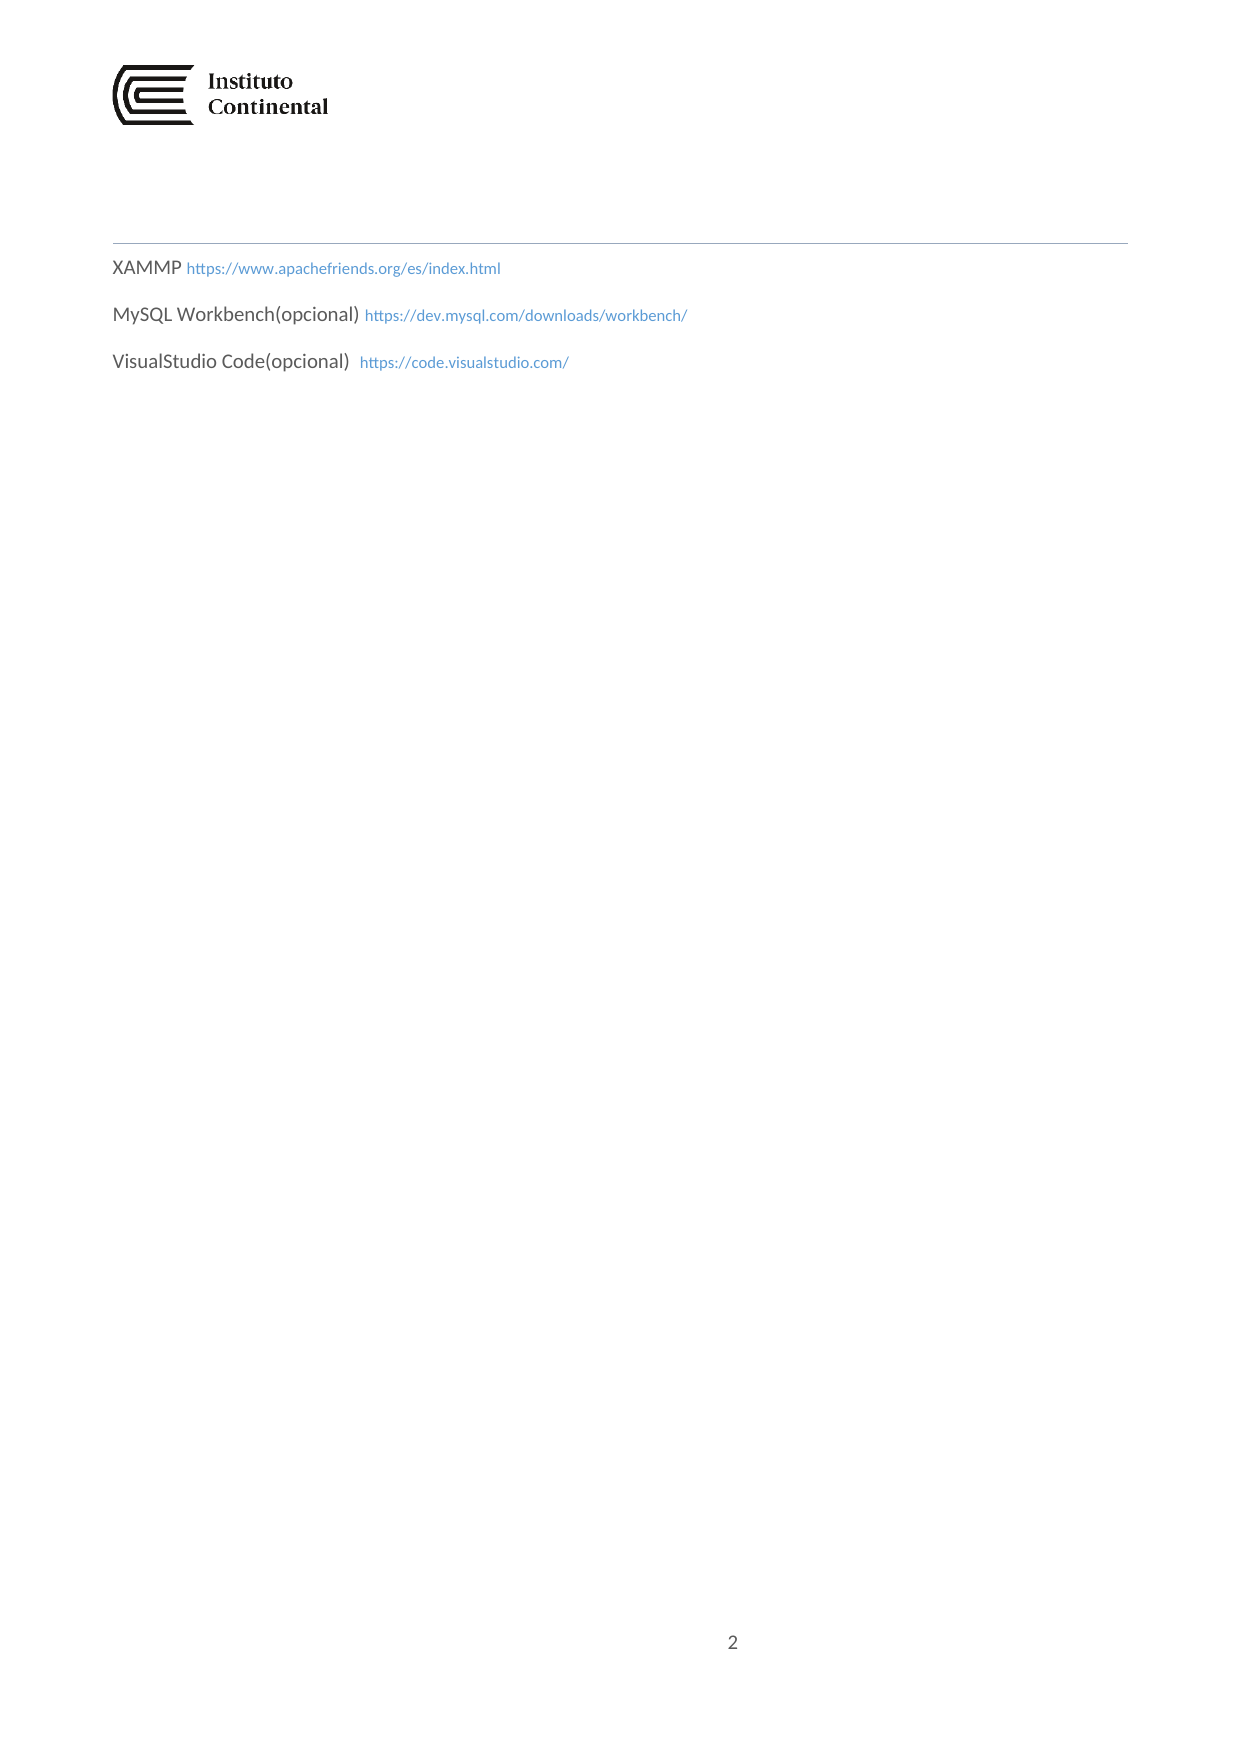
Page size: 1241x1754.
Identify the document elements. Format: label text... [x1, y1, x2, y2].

text MySQL Workbench(opcional) https://dev.mysql.com/downloads/workbench/ [112, 302, 1128, 327]
text XAMMP https://www.apachefriends.org/es/index.html [112, 254, 1128, 280]
picture [112, 65, 328, 125]
text VisualStudio Code(opcional) https://code.visualstudio.com/ [112, 349, 1128, 374]
